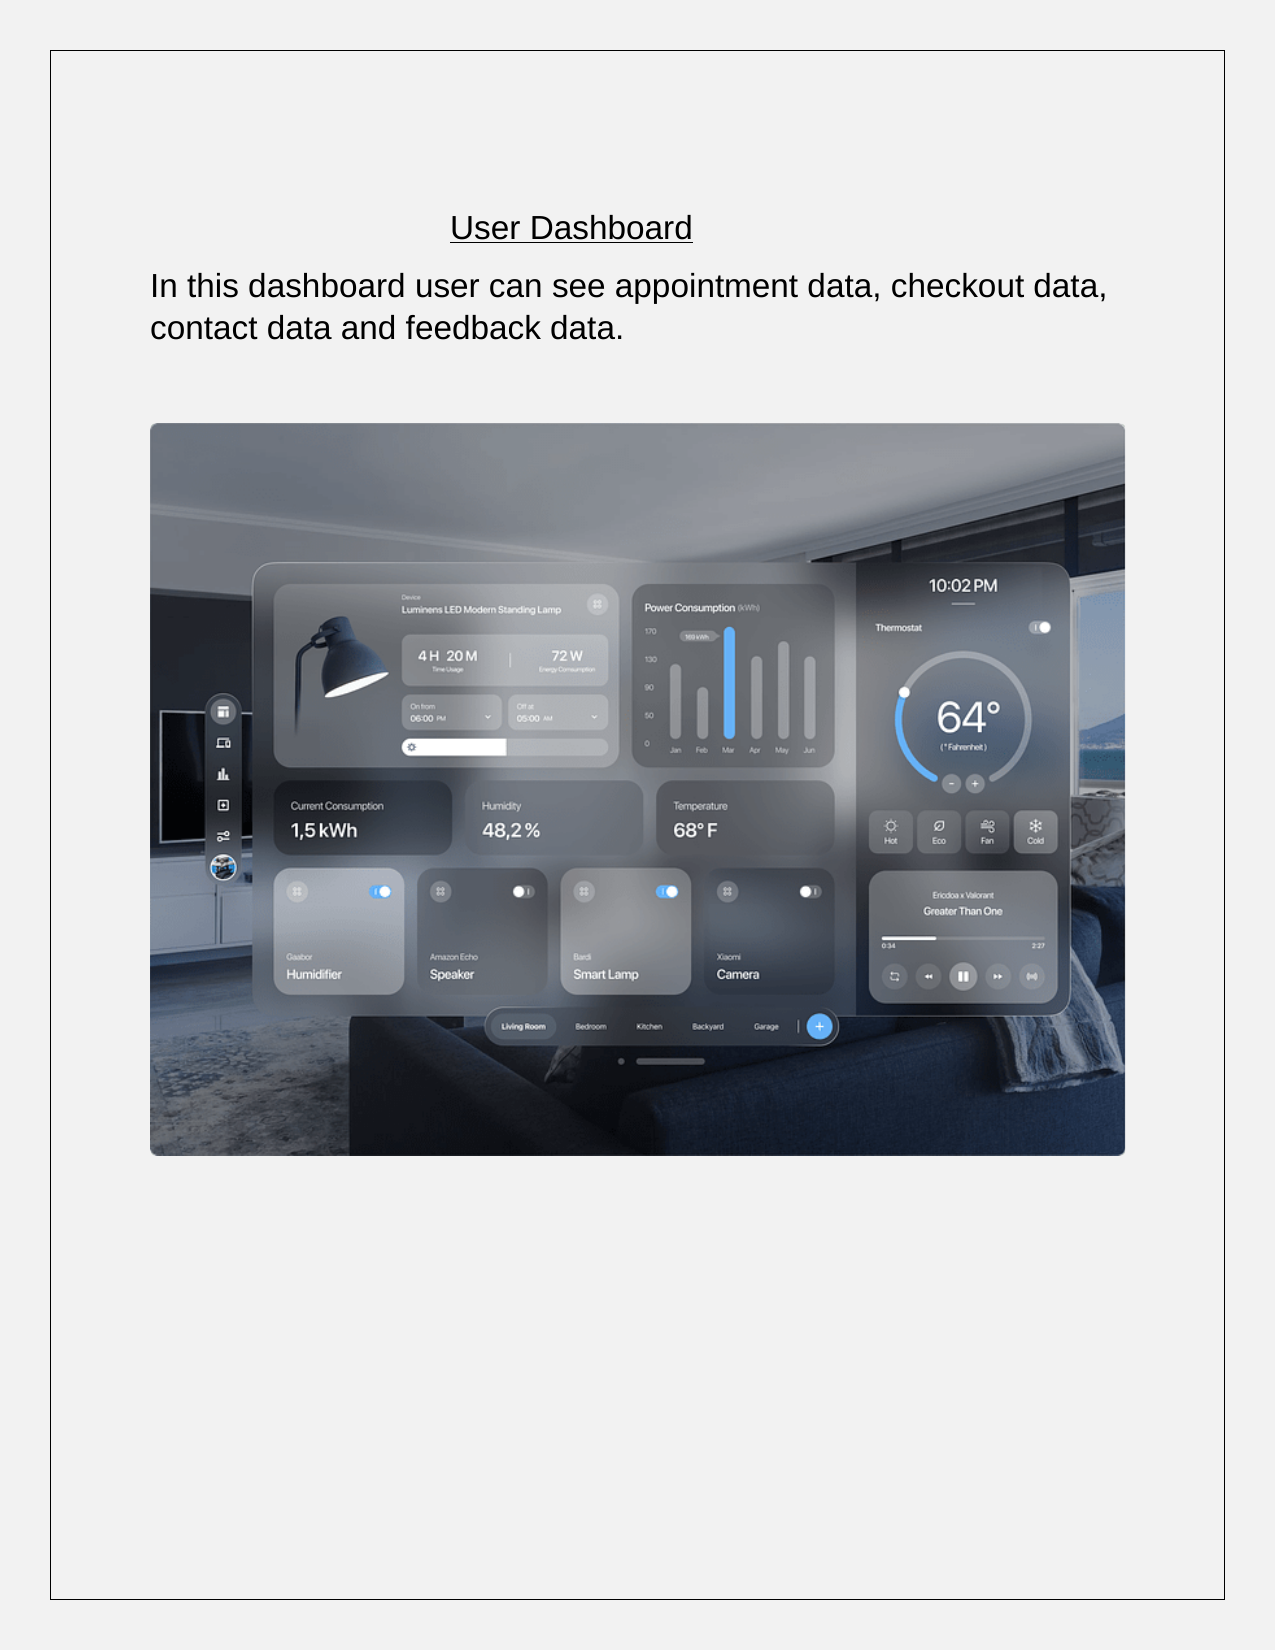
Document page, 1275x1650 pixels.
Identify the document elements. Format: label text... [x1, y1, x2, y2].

text In this dashboard user can see appointment data, checkout data, contact data and feedback data. [150, 266, 1125, 346]
picture [150, 423, 1125, 1156]
text User Dashboard [150, 208, 1125, 247]
